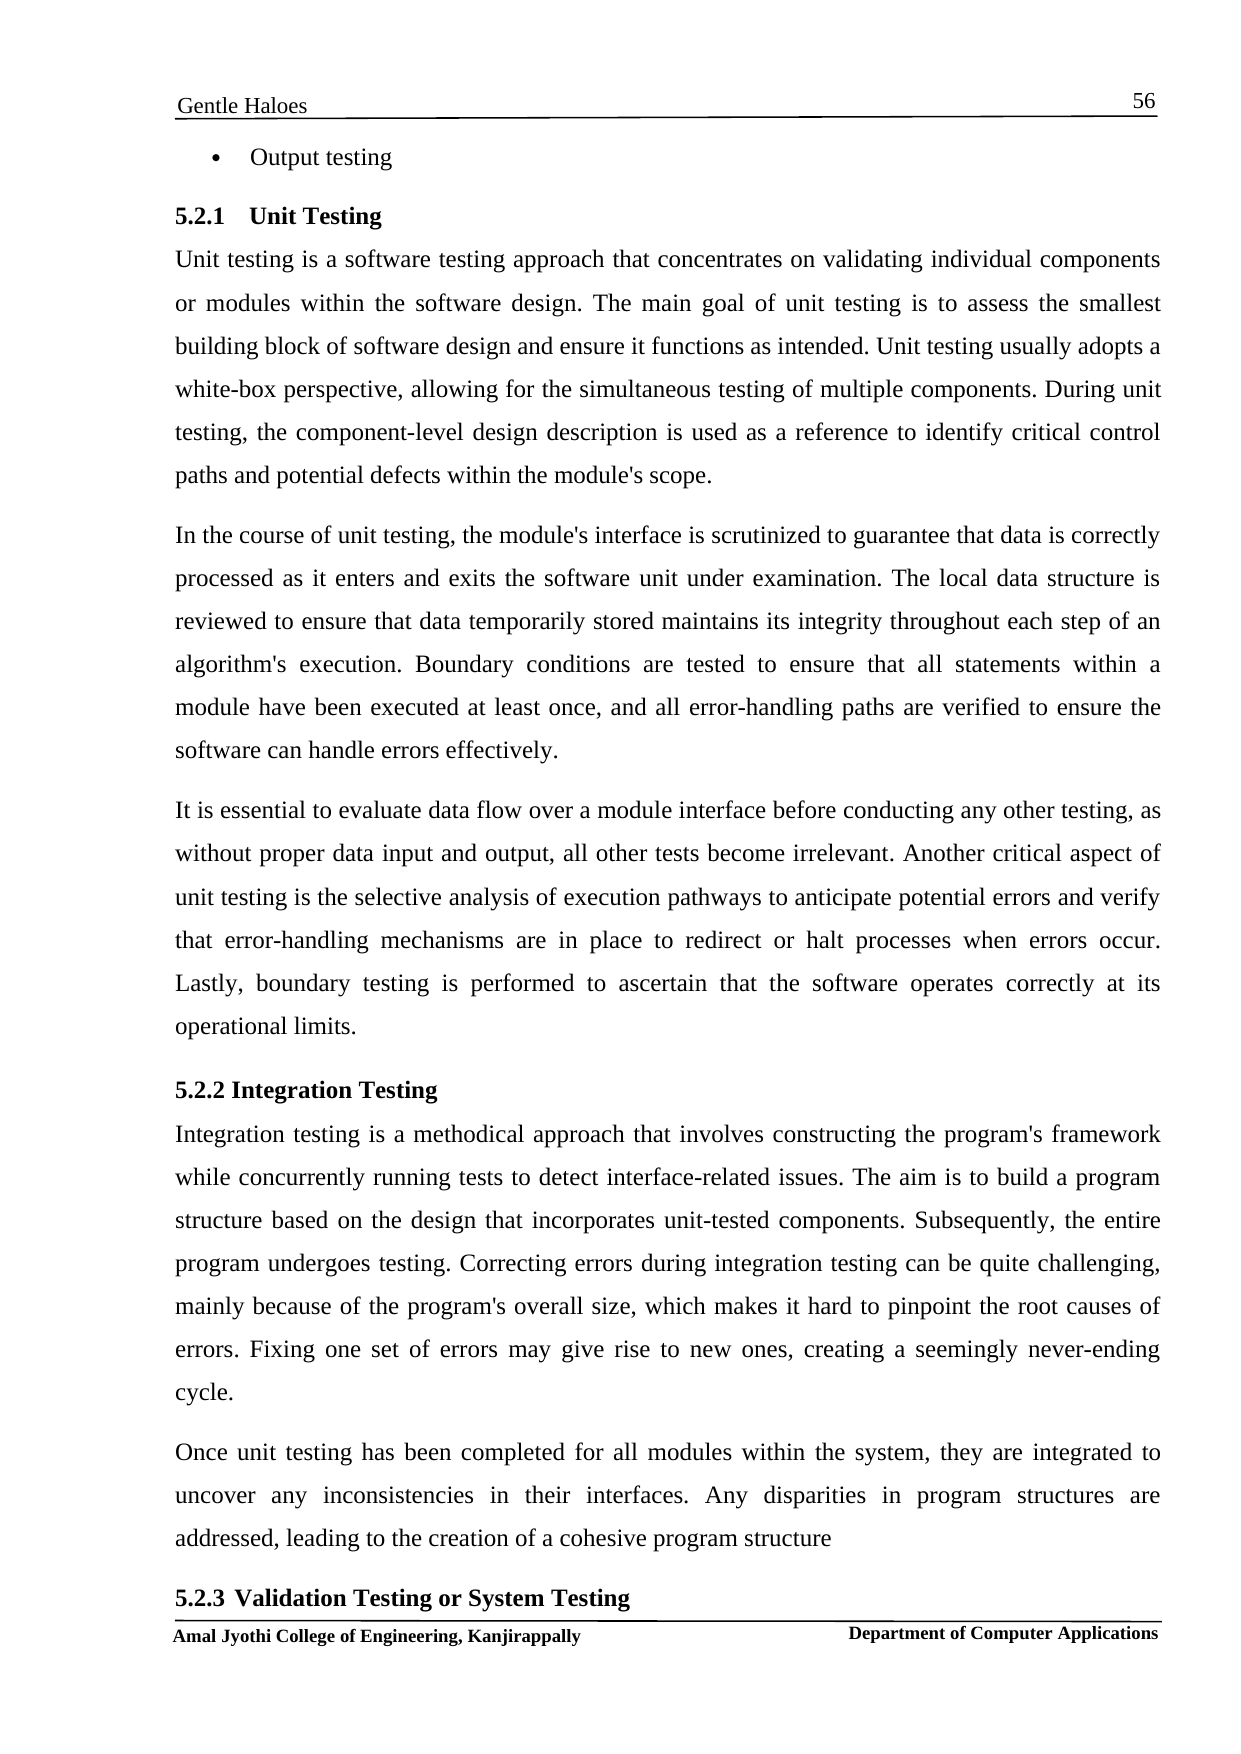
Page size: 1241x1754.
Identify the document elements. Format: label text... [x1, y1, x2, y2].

list Output testing [212, 142, 1162, 170]
text It is essential to evaluate data flow over a module interface before conducting any other testing, as without proper data input and output, all other tests become irrelevant. Another critical aspect of unit testing is the selective analysis of execution pathways to anticipate potential errors and verify that error-handling mechanisms are in place to redirect or halt processes when errors occur. Lastly, boundary testing is performed to ascertain that the software operates correctly at its operational limits. [175, 795, 1162, 1040]
subtitle Unit Testing [175, 201, 1026, 230]
subtitle Validation Testing or System Testing [175, 1583, 1026, 1612]
subtitle Integration Testing [175, 1076, 1026, 1104]
text Once unit testing has been completed for all modules within the system, they are integrated to uncover any inconsistencies in their interfaces. Any disparities in program structures are addressed, leading to the creation of a cohesive program structure [175, 1437, 1162, 1552]
text In the course of unit testing, the module's interface is scrutinized to guarantee that data is correctly processed as it enters and exits the software unit under examination. The local data structure is reviewed to ensure that data temporarily stored maintains its integrity throughout each step of an algorithm's execution. Boundary conditions are tested to ensure that all statements within a module have been executed at least once, and all error-handling paths are verified to ensure the software can handle errors effectively. [175, 520, 1162, 764]
text Unit testing is a software testing approach that concentrates on validating individual components or modules within the software design. The main goal of unit testing is to assess the smallest building block of software design and ensure it functions as intended. Unit testing usually adopts a white-box perspective, allowing for the simultaneous testing of multiple components. During unit testing, the component-level design description is used as a reference to identify critical control paths and potential defects within the module's scope. [175, 244, 1162, 489]
text Integration testing is a methodical approach that involves constructing the program's framework while concurrently running tests to detect interface-related issues. The aim is to build a program structure based on the design that incorporates unit-tested components. Subsequently, the entire program undergoes testing. Correcting errors during integration testing can be quite challenging, mainly because of the program's overall size, which makes it hard to pinpoint the root causes of errors. Fixing one set of errors may give rise to new ones, creating a seemingly never-ending cycle. [175, 1119, 1162, 1406]
